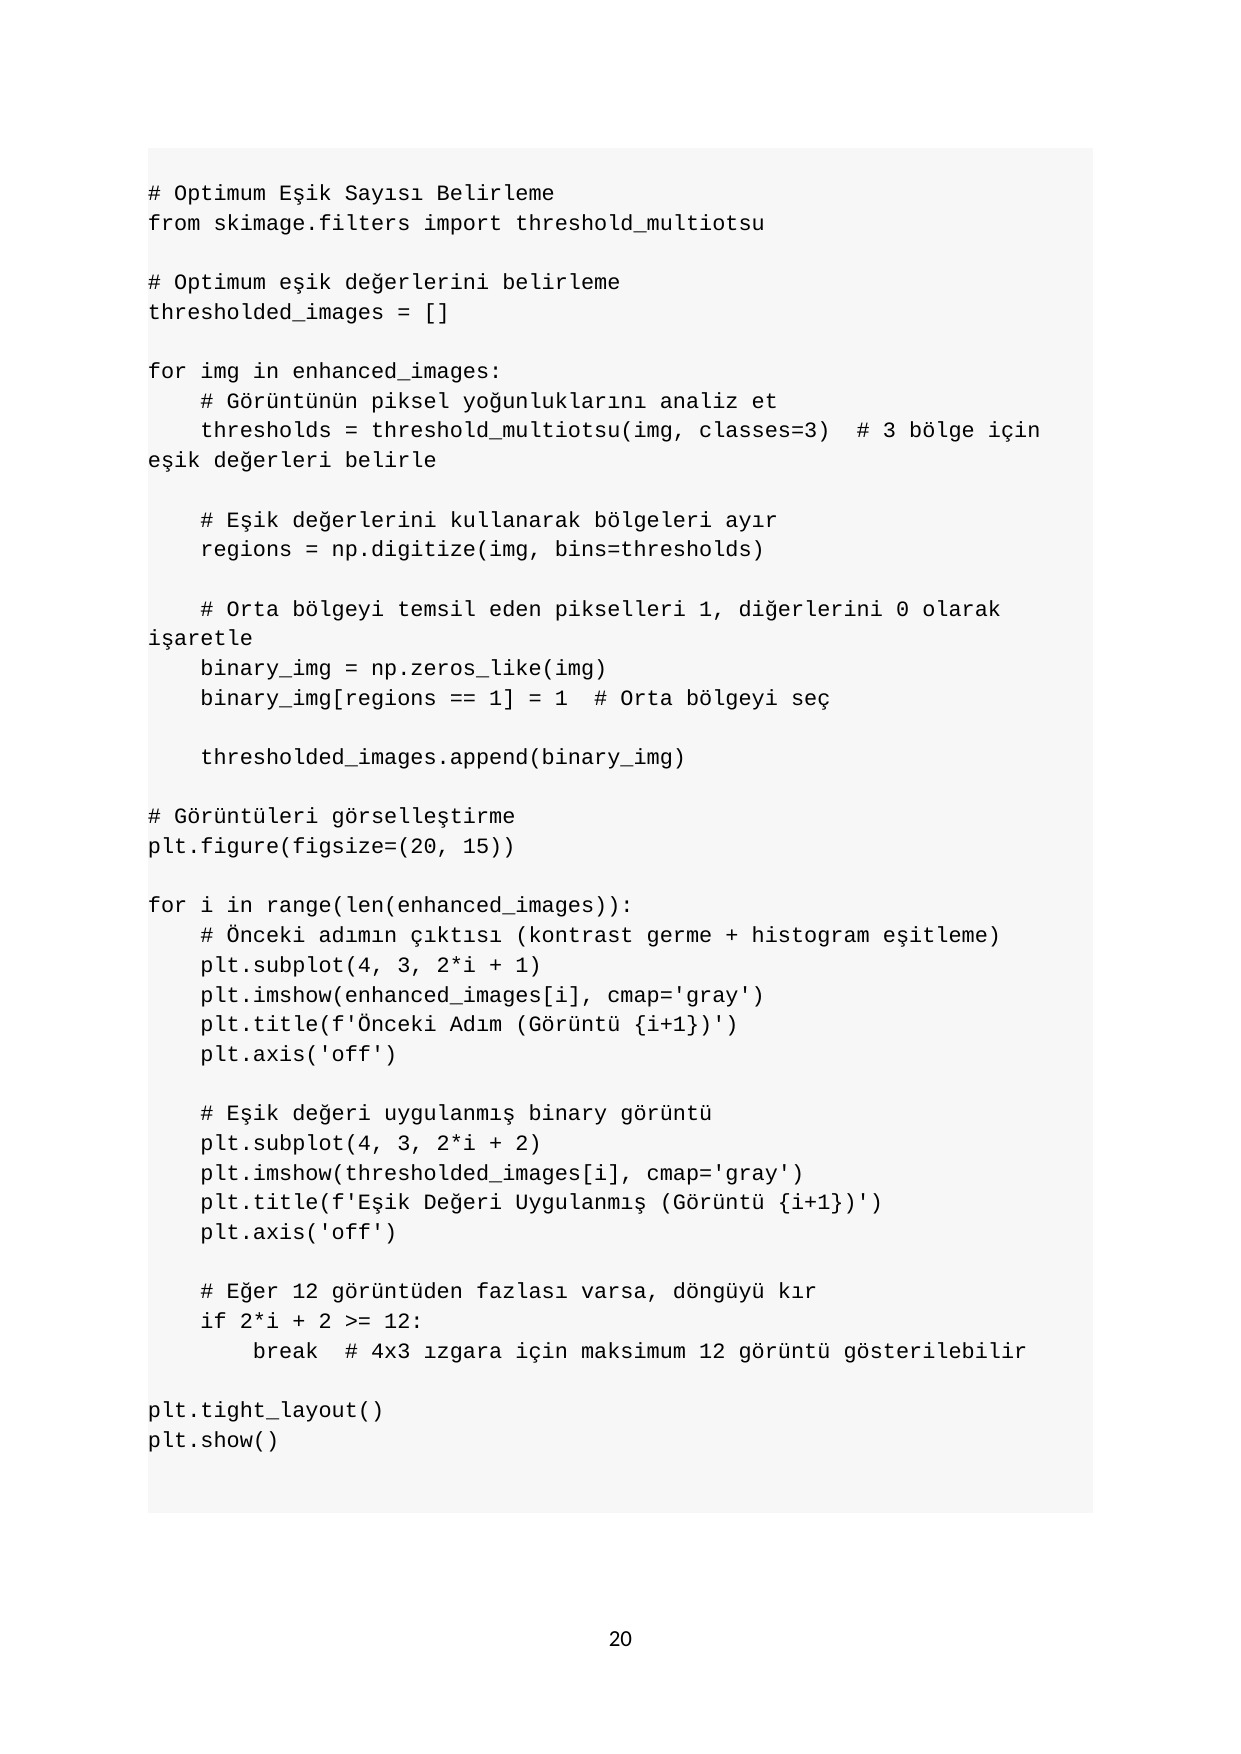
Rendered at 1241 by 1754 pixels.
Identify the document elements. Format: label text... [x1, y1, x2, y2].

text # Önceki adımın çıktısı (kontrast germe + histogram eşitleme) [148, 919, 1093, 949]
text break # 4x3 ızgara için maksimum 12 görüntü gösterilebilir [148, 1335, 1093, 1365]
text thresholded_images.append(binary_img) [148, 741, 1093, 771]
text # Optimum Eşik Sayısı Belirleme [148, 177, 1093, 207]
text for i in range(len(enhanced_images)): [148, 890, 1093, 919]
text # Eşik değeri uygulanmış binary görüntü [148, 1098, 1093, 1127]
text plt.figure(figsize=(20, 15)) [148, 830, 1093, 860]
text plt.show() [148, 1424, 1093, 1454]
text thresholded_images = [] [148, 296, 1093, 326]
text plt.subplot(4, 3, 2*i + 1) [148, 949, 1093, 979]
text regions = np.digitize(img, bins=thresholds) [148, 533, 1093, 563]
text binary_img = np.zeros_like(img) [148, 652, 1093, 682]
text # Görüntüleri görselleştirme [148, 801, 1093, 830]
text # Eğer 12 görüntüden fazlası varsa, döngüyü kır [148, 1276, 1093, 1305]
text if 2*i + 2 >= 12: [148, 1305, 1093, 1335]
text plt.imshow(thresholded_images[i], cmap='gray') [148, 1157, 1093, 1187]
text plt.title(f'Eşik Değeri Uygulanmış (Görüntü {i+1})') [148, 1187, 1093, 1216]
text binary_img[regions == 1] = 1 # Orta bölgeyi seç [148, 682, 1093, 712]
text plt.imshow(enhanced_images[i], cmap='gray') [148, 979, 1093, 1008]
text # Optimum eşik değerlerini belirleme [148, 266, 1093, 296]
text # Görüntünün piksel yoğunluklarını analiz et [148, 385, 1093, 415]
text plt.axis('off') [148, 1038, 1093, 1068]
text for img in enhanced_images: [148, 355, 1093, 385]
text plt.tight_layout() [148, 1394, 1093, 1424]
text plt.subplot(4, 3, 2*i + 2) [148, 1127, 1093, 1157]
text thresholds = threshold_multiotsu(img, classes=3) # 3 bölge için eşik değerleri belirle [148, 415, 1093, 474]
text plt.axis('off') [148, 1216, 1093, 1246]
text plt.title(f'Önceki Adım (Görüntü {i+1})') [148, 1008, 1093, 1038]
text from skimage.filters import threshold_multiotsu [148, 207, 1093, 237]
text # Eşik değerlerini kullanarak bölgeleri ayır [148, 504, 1093, 533]
text # Orta bölgeyi temsil eden pikselleri 1, diğerlerini 0 olarak işaretle [148, 593, 1093, 652]
